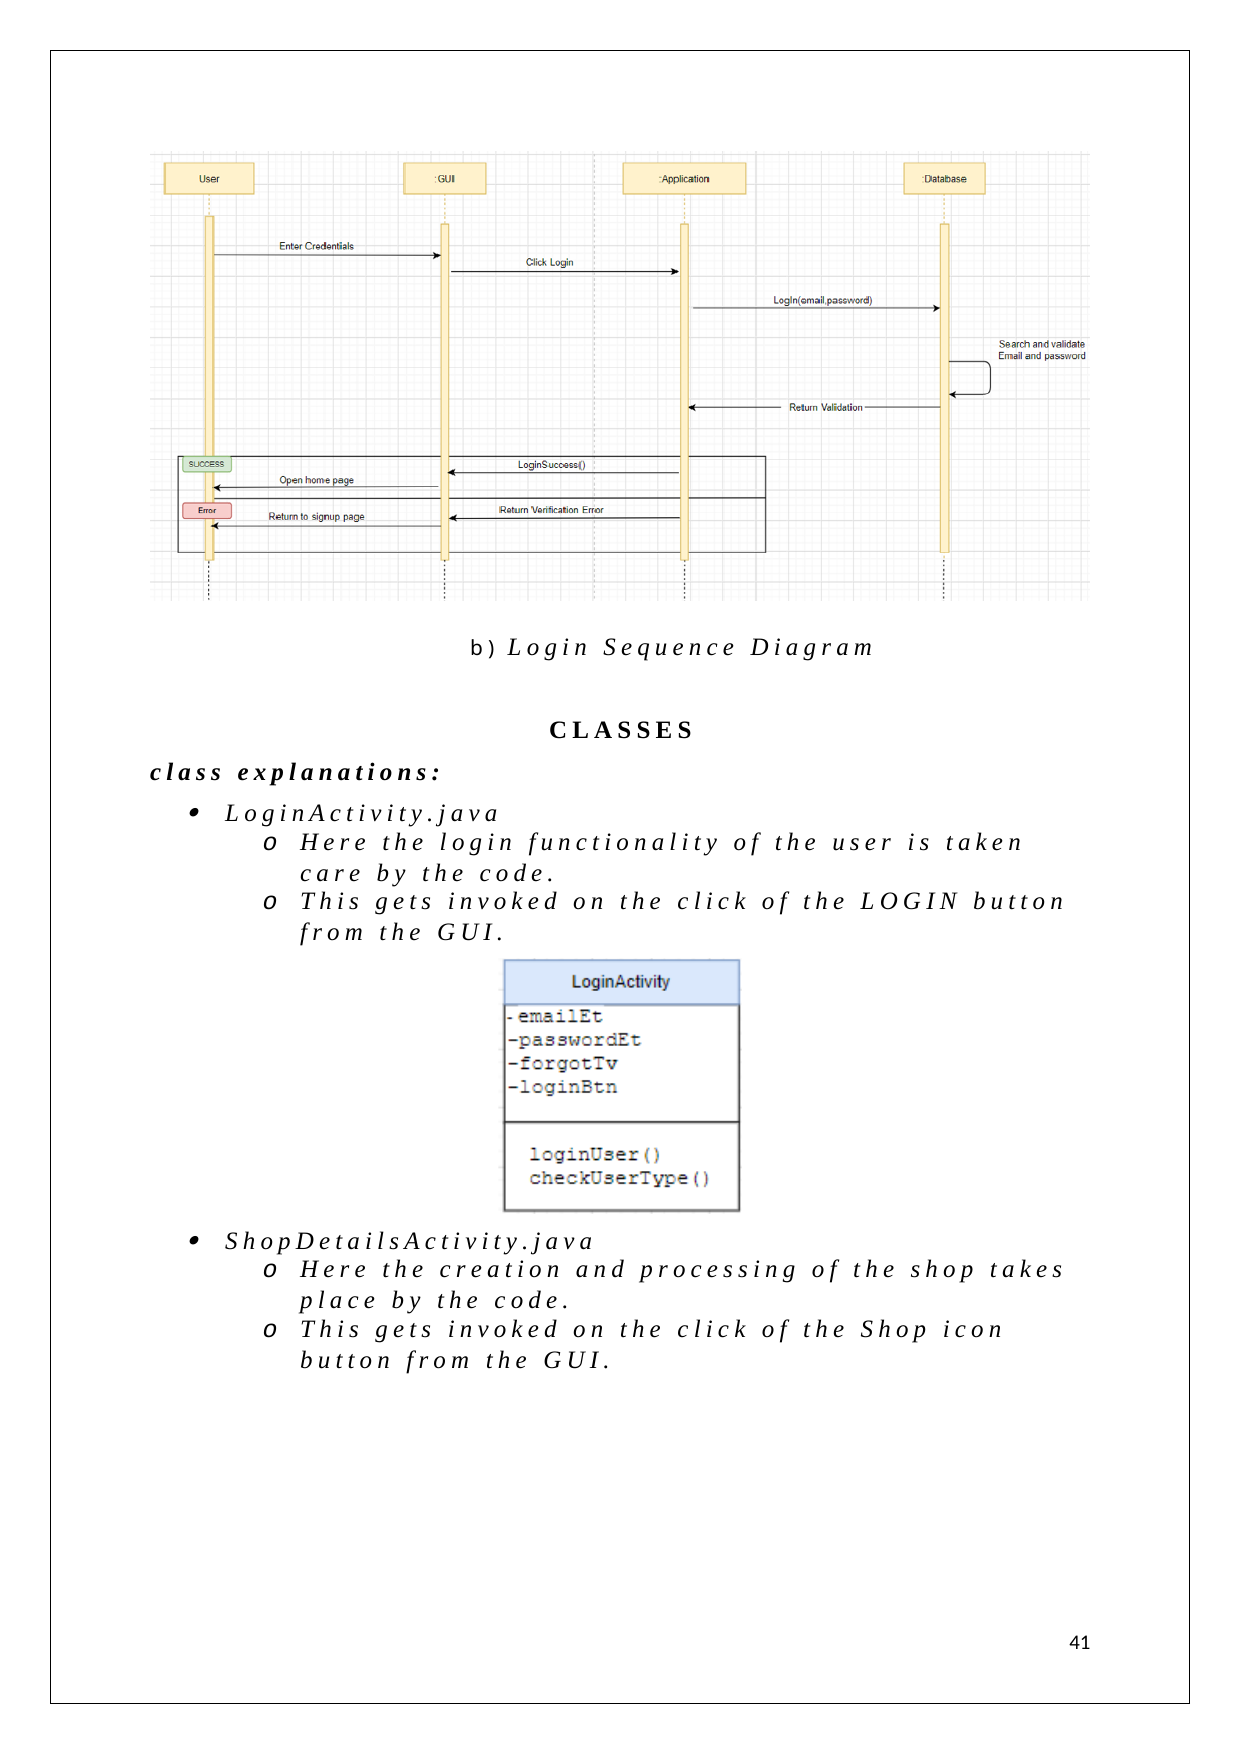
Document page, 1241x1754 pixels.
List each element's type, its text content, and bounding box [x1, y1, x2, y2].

picture [150, 150, 1090, 612]
text CLASSES [150, 716, 1090, 744]
list LoginActivity.java [187, 798, 1090, 827]
list This gets invoked on the click of the LOGIN button from the GUI. [262, 886, 1090, 946]
list Here the creation and processing of the shop takes place by the code. [262, 1254, 1090, 1314]
list ShopDetailsActivity.java [187, 1226, 1090, 1254]
picture [498, 958, 742, 1214]
text class explanations: [150, 757, 1090, 786]
list Here the login functionality of the user is taken care by the code. [262, 827, 1090, 886]
list Login Sequence Diagram [470, 632, 1090, 662]
list This gets invoked on the click of the Shop icon button from the GUI. [262, 1314, 1090, 1374]
